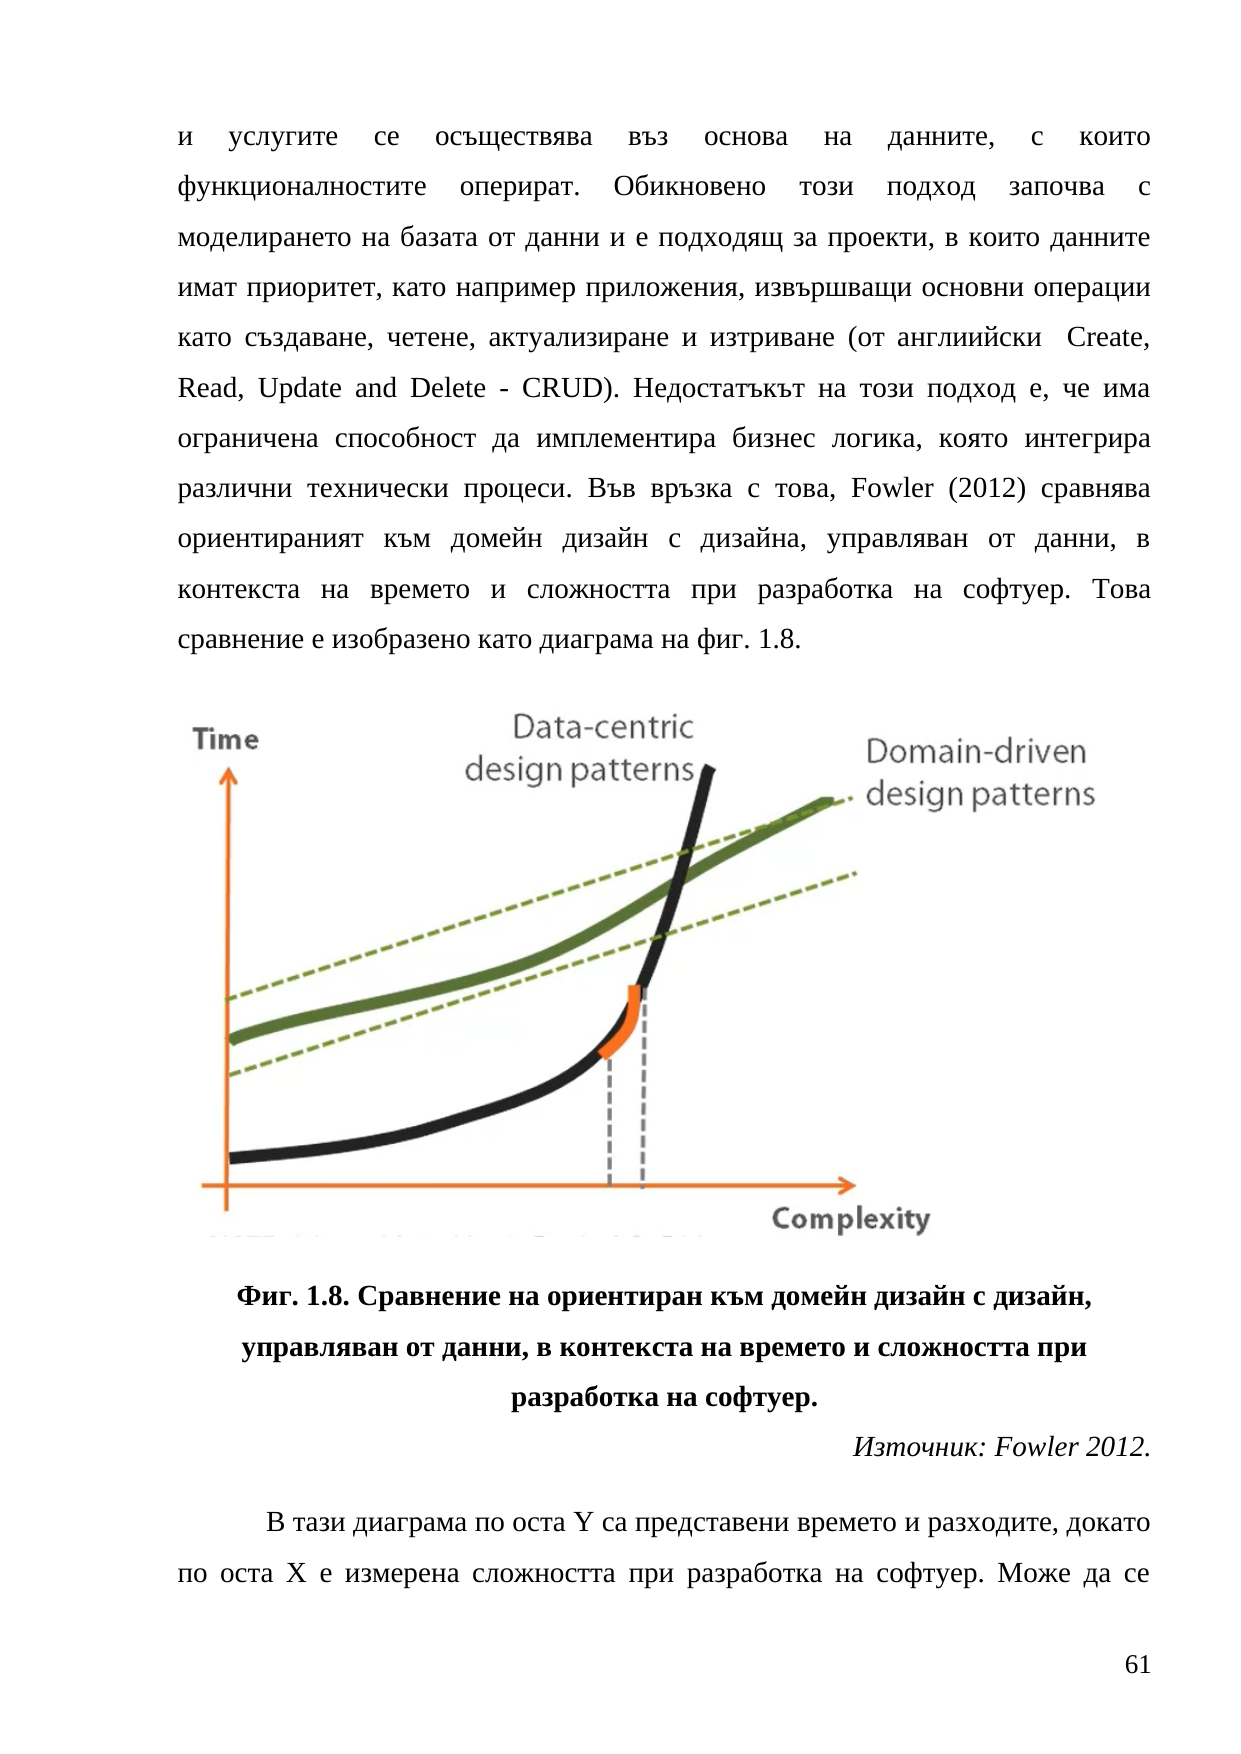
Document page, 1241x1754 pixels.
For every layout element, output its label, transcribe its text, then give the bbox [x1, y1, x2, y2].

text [177, 118, 1152, 655]
title Източник: Fowler 2012. [177, 1429, 1152, 1463]
picture [182, 696, 1147, 1237]
title Фиг. 1.8. Сравнение на ориентиран към домейн дизайн с дизайн, управляван от данни, в контекста на времето и сложността при разработка на софтуер. [177, 1278, 1152, 1412]
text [177, 1504, 1152, 1588]
